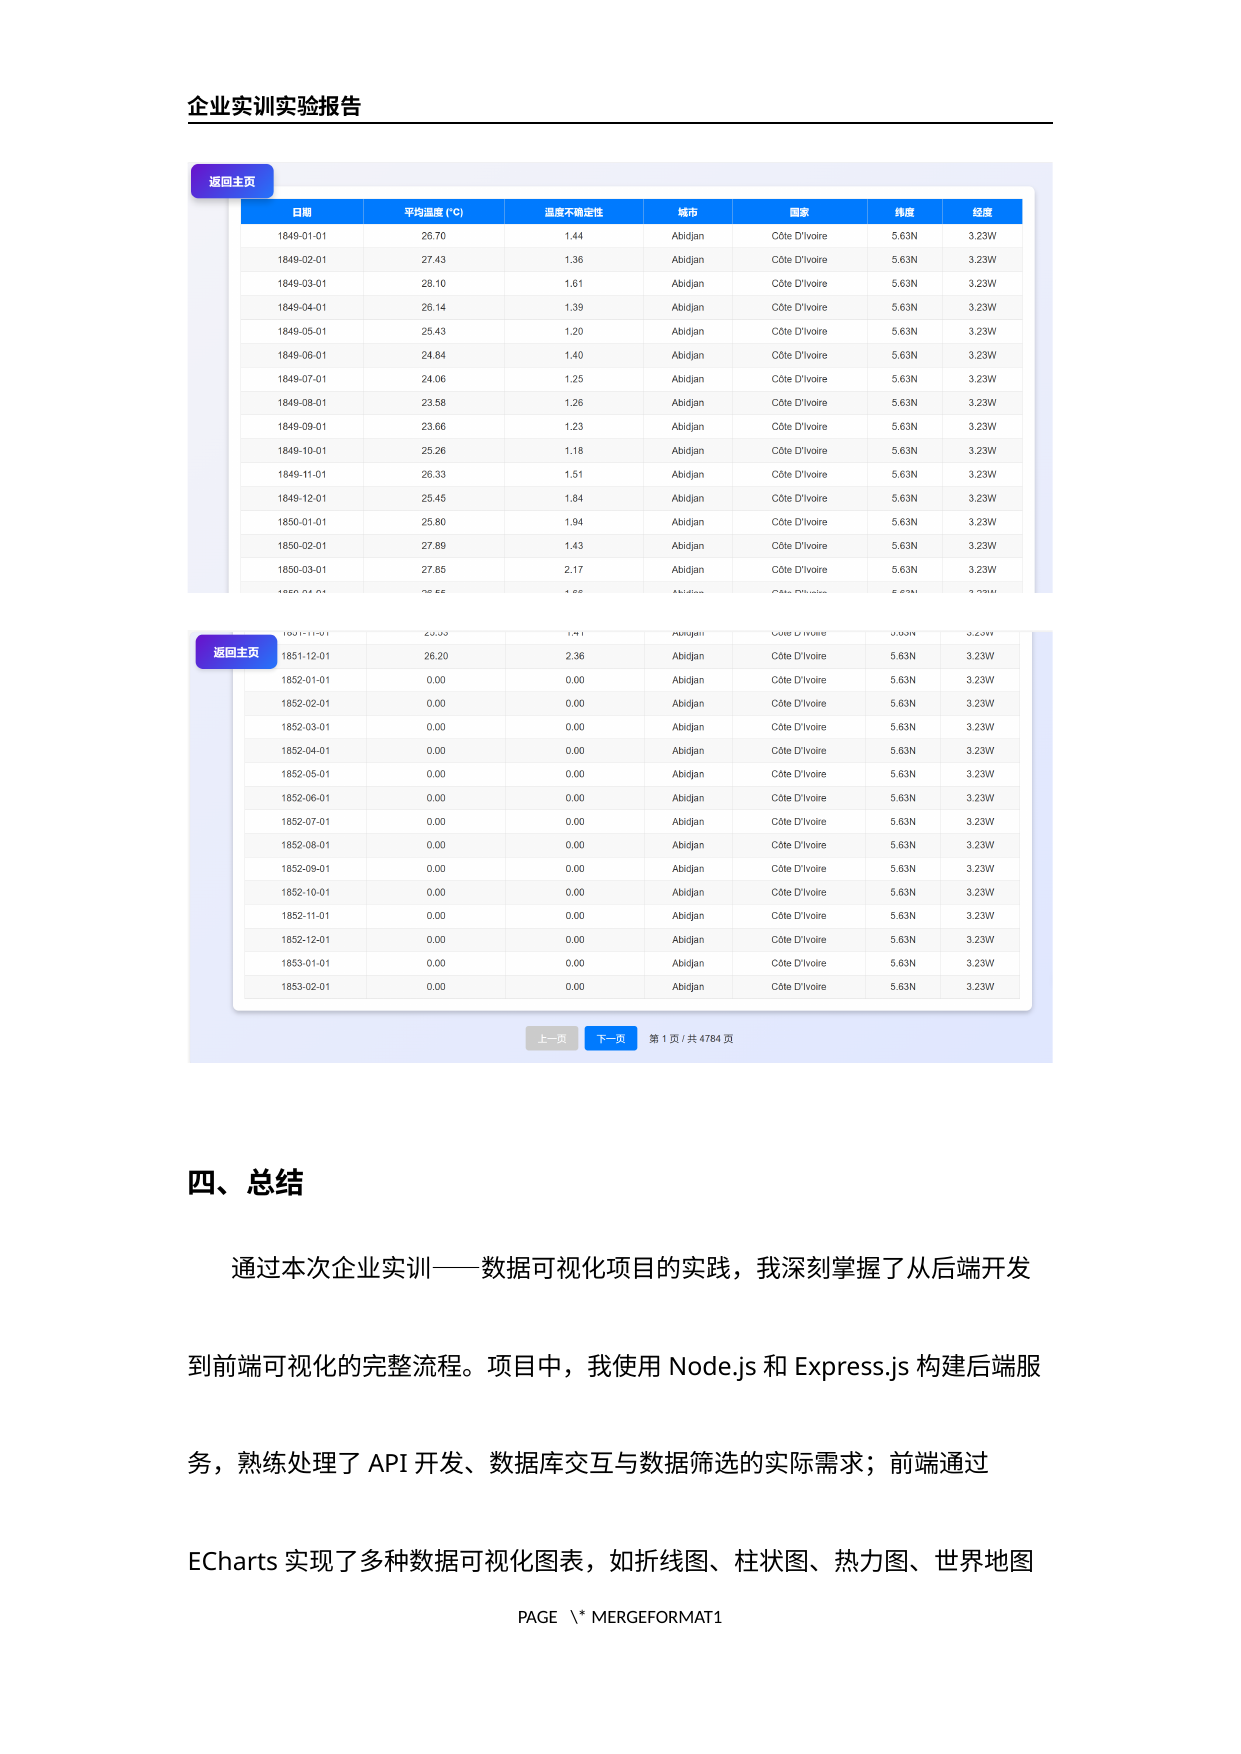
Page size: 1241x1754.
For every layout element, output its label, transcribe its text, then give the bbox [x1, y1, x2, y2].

text 四、总结 [187, 1148, 1053, 1213]
picture [187, 162, 1053, 593]
picture [187, 630, 1053, 1063]
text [187, 1234, 1053, 1592]
